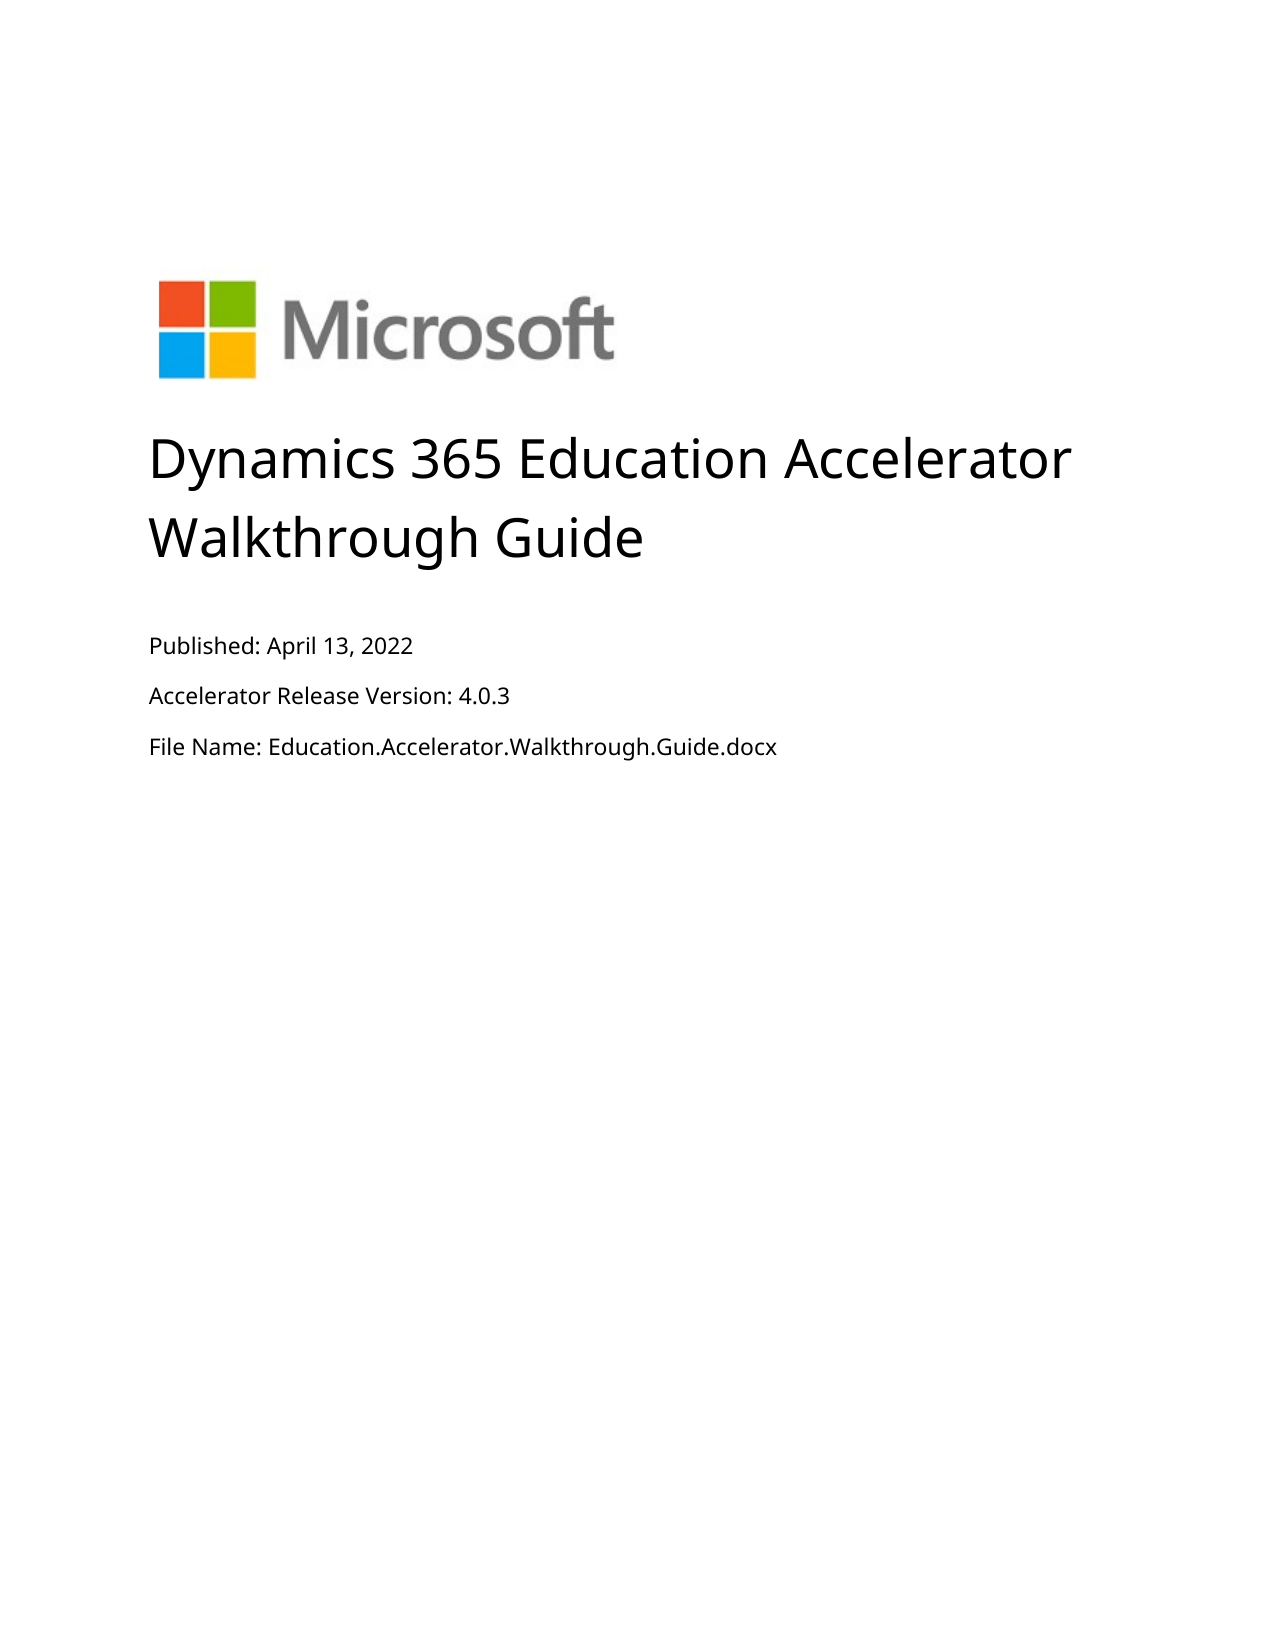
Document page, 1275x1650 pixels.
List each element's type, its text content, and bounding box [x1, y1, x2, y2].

text Dynamics 365 Education Accelerator [148, 420, 1124, 494]
text Published: April 13, 2022 [148, 630, 1124, 661]
text File Name: Education.Accelerator.Walkthrough.Guide.docx [148, 731, 1124, 762]
picture [158, 224, 677, 414]
text Accelerator Release Version: 4.0.3 [148, 680, 1124, 711]
text Walkthrough Guide [148, 500, 1124, 574]
